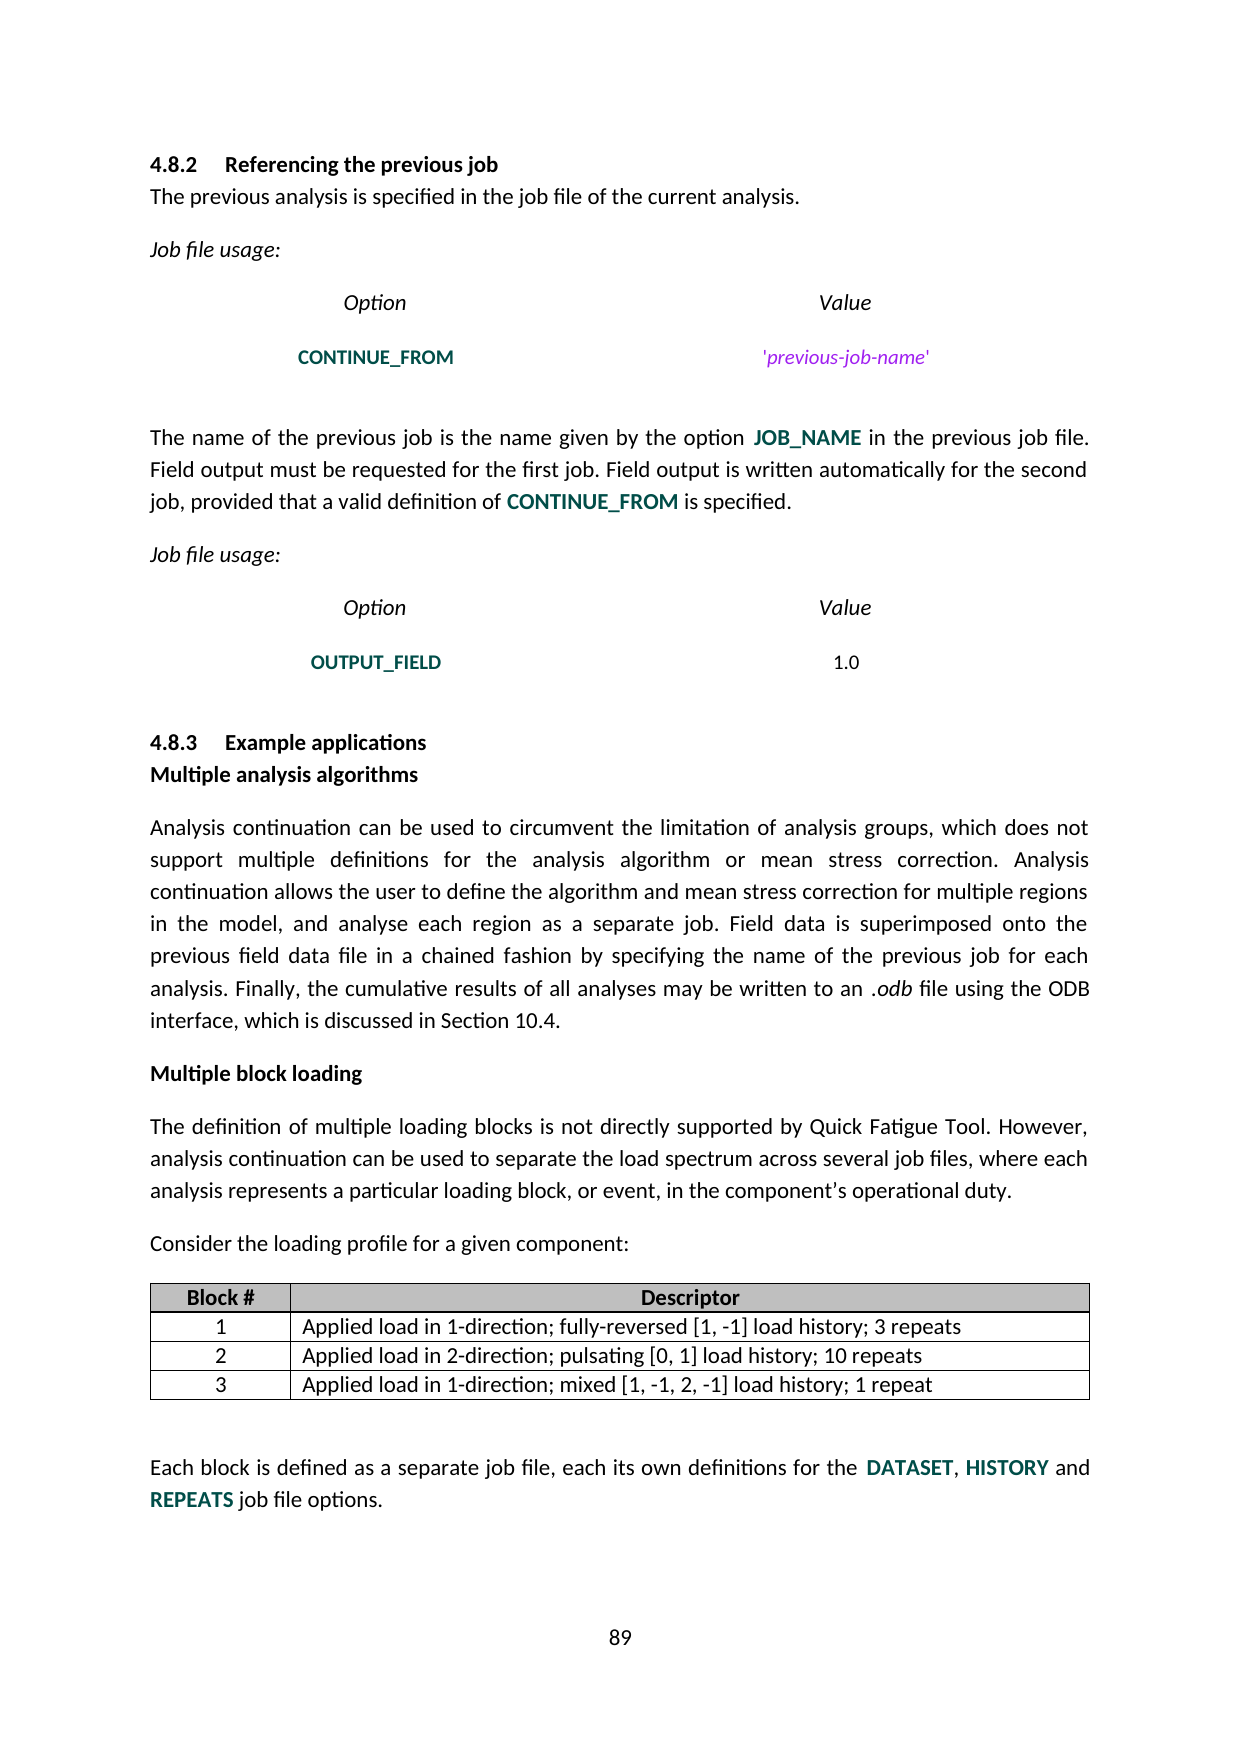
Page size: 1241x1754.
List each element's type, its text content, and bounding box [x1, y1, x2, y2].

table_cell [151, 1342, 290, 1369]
text The name of the previous job is the name given by the option JOB_NAME in the previous job file. Field output must be requested for the first job. Field output is written automatically for the second job, provided that a valid definition of CONTINUE_FROM is specified. [150, 423, 1090, 515]
text Job file usage: [150, 540, 1090, 568]
text Multiple analysis algorithms [150, 760, 1090, 788]
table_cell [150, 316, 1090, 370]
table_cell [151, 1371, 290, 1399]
text Each block is defined as a separate job file, each its own definitions for the DATASET, HISTORY and REPEATS job file options. [150, 1453, 1090, 1513]
subtitle 4.8.3 Example applications [150, 728, 1090, 756]
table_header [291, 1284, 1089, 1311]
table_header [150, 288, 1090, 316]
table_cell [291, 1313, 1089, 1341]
text The definition of multiple loading blocks is not directly supported by Quick Fatigue Tool. However, analysis continuation can be used to separate the load spectrum across several job files, where each analysis represents a particular loading block, or event, in the component’s operational duty. [150, 1112, 1090, 1204]
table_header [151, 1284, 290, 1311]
text Analysis continuation can be used to circumvent the limitation of analysis groups, which does not support multiple definitions for the analysis algorithm or mean stress correction. Analysis continuation allows the user to define the algorithm and mean stress correction for multiple regions in the model, and analyse each region as a separate job. Field data is superimposed onto the previous field data file in a chained fashion by specifying the name of the previous job for each analysis. Finally, the cumulative results of all analyses may be written to an .odb file using the ODB interface, which is discussed in Section 10.4. [150, 813, 1090, 1034]
text Multiple block loading [150, 1059, 1090, 1087]
text Job file usage: [150, 235, 1090, 263]
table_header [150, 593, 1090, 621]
text The previous analysis is specified in the job file of the current analysis. [150, 182, 1090, 210]
text Consider the loading profile for a given component: [150, 1229, 1090, 1257]
subtitle 4.8.2 Referencing the previous job [150, 150, 1090, 178]
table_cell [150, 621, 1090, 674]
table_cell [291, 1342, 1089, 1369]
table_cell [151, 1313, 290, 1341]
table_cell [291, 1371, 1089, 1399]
